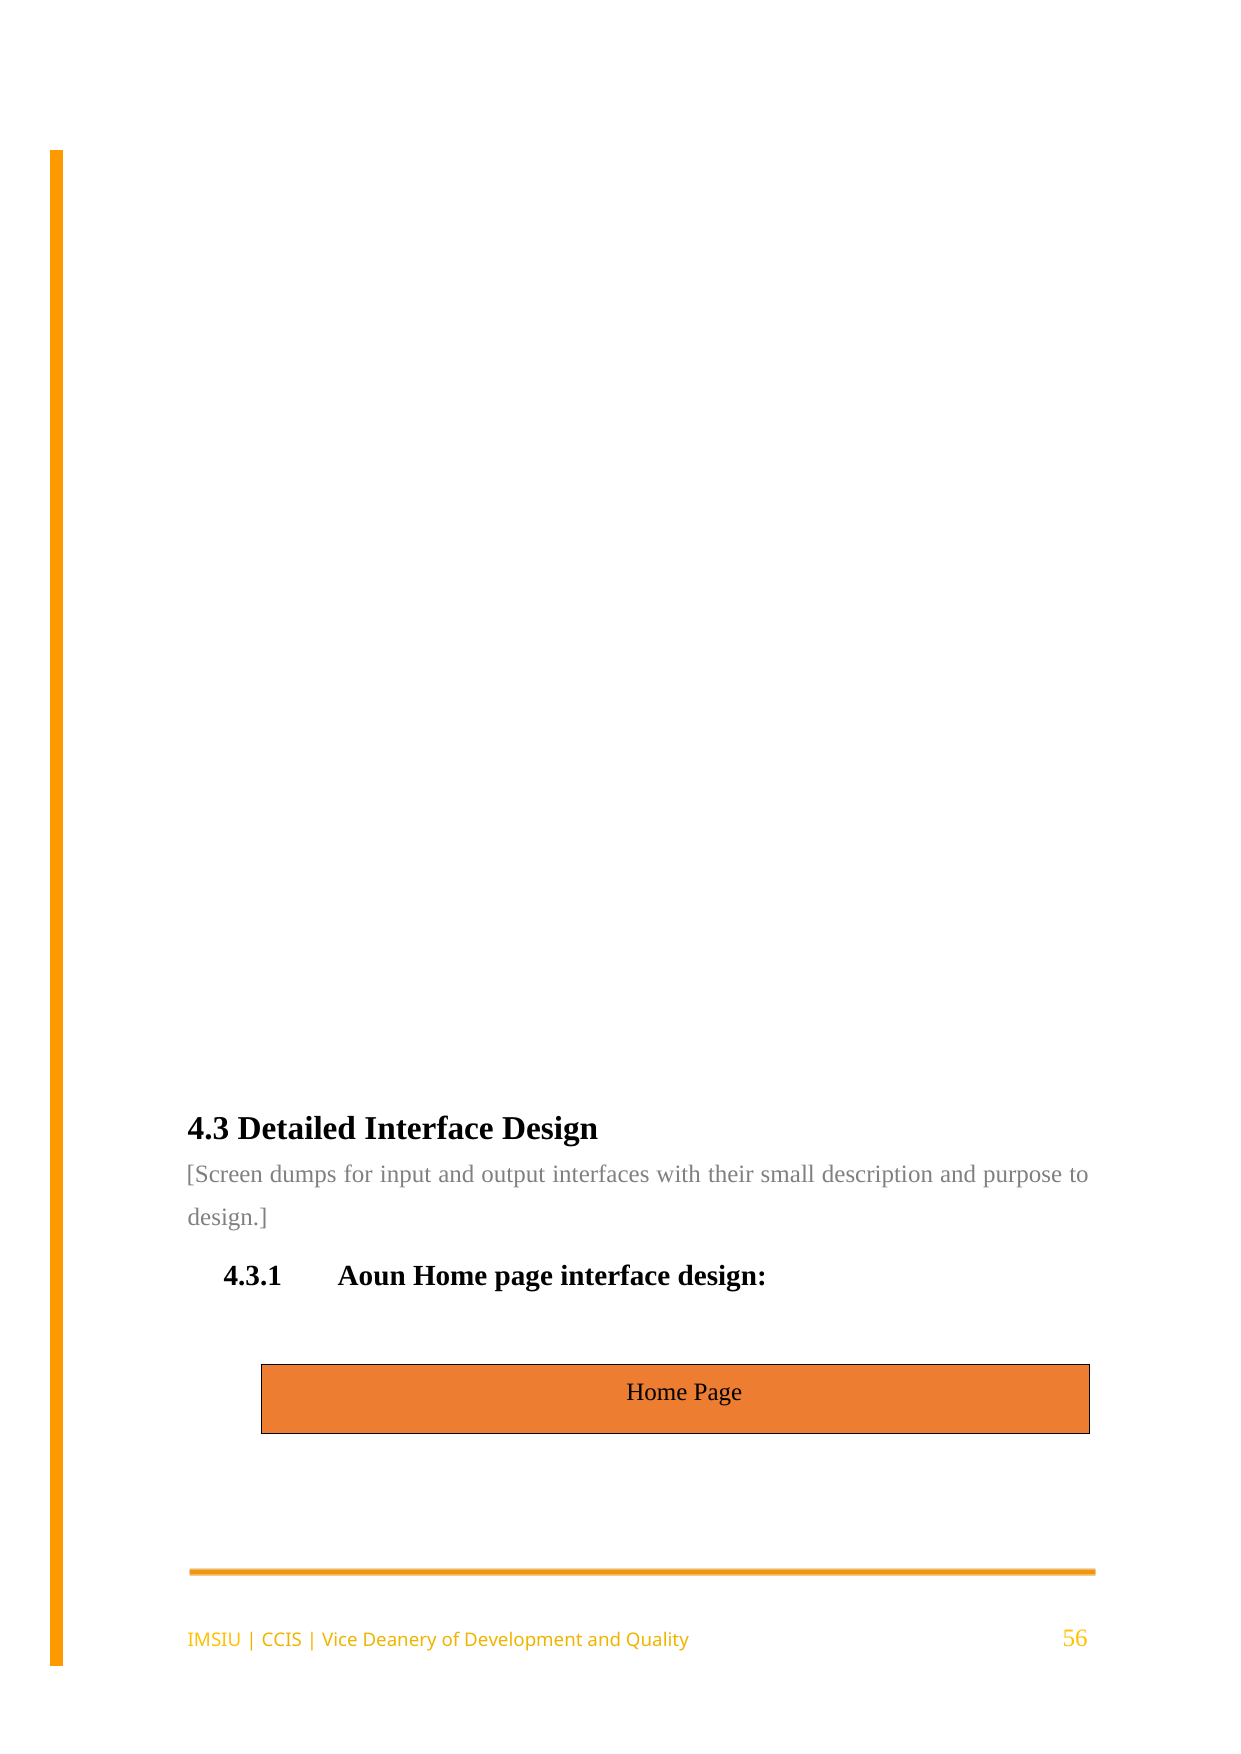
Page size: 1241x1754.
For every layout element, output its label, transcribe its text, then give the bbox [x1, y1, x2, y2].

text [Screen dumps for input and output interfaces with their small description and purpose to design.] [186, 1159, 1090, 1231]
text 4.3 Detailed Interface Design [186, 1108, 1092, 1146]
list Aoun Home page interface design: [223, 1258, 1090, 1291]
table_header Home Page [262, 1365, 1089, 1433]
picture [187, 1567, 1100, 1576]
